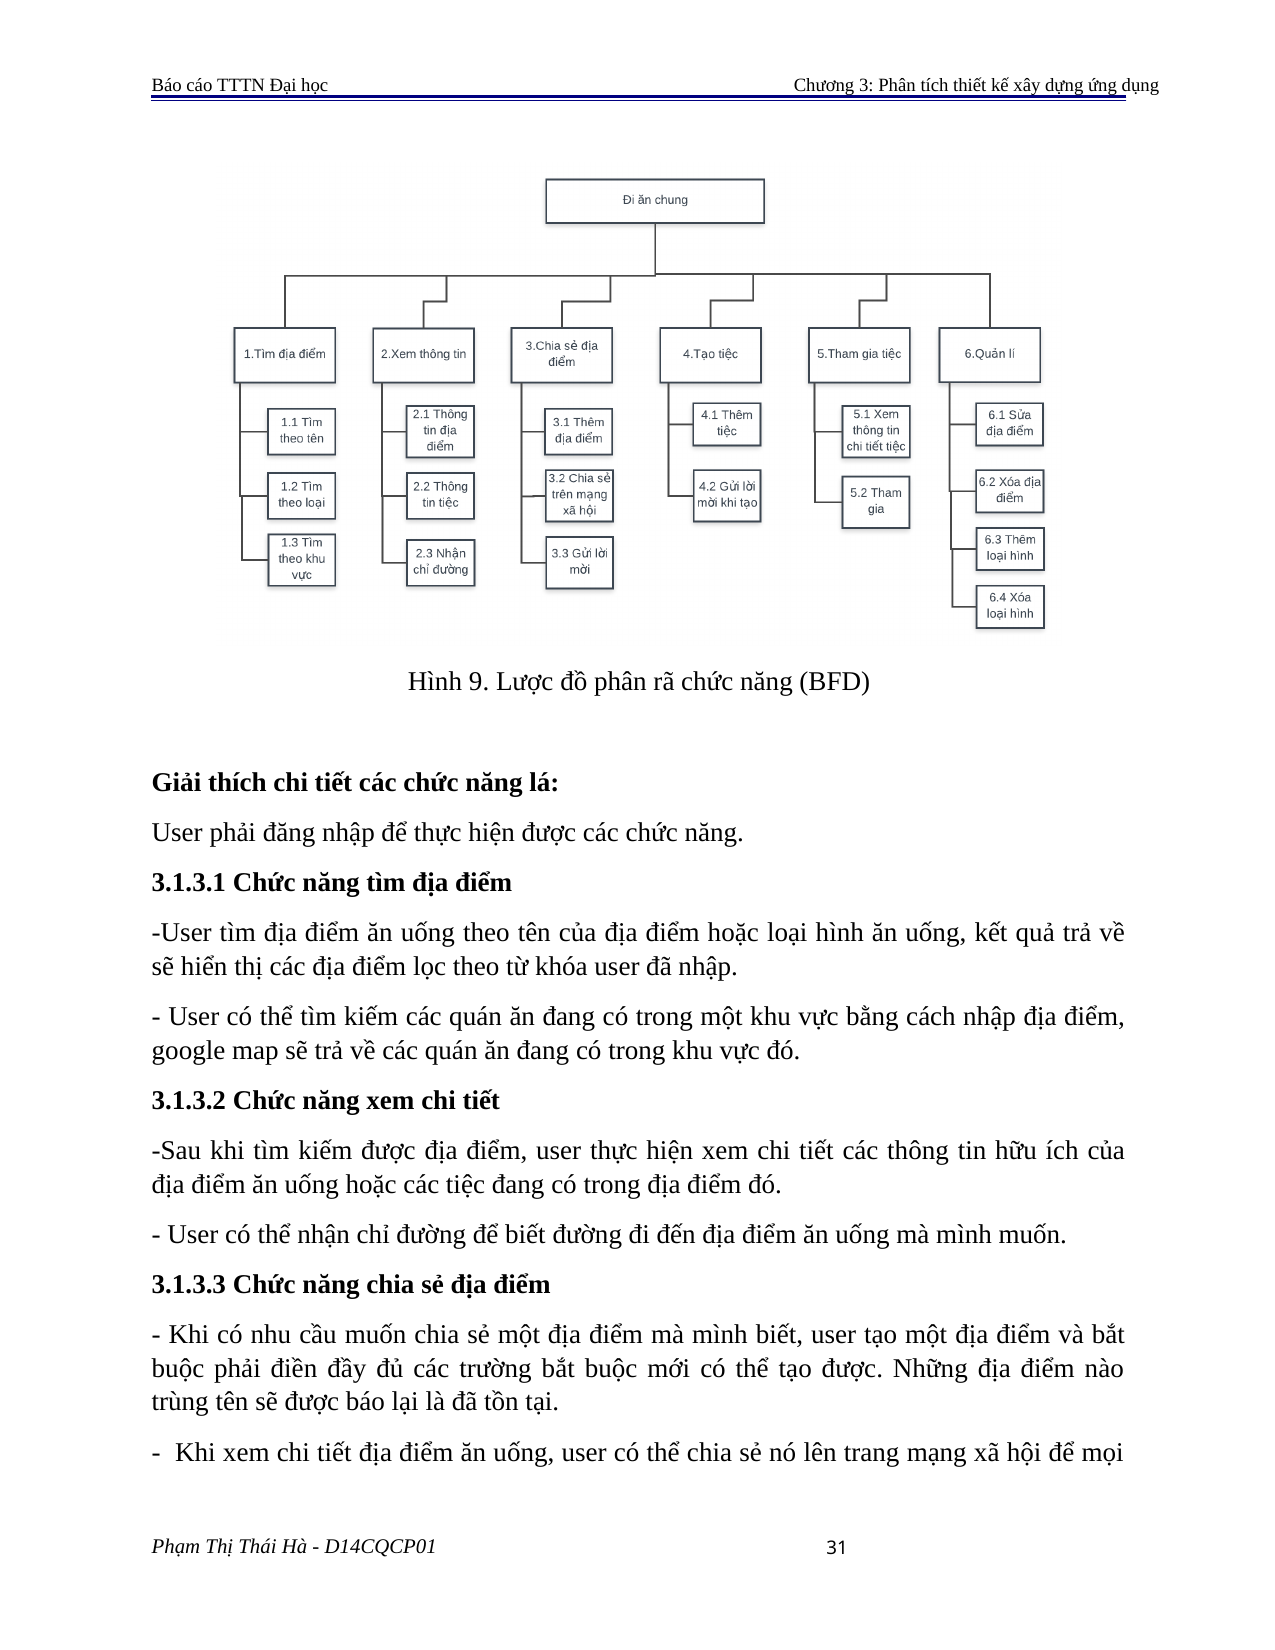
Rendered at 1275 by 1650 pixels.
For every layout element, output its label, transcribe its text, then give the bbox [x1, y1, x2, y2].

text - Khi có nhu cầu muốn chia sẻ một địa điểm mà mình biết, user tạo một địa điểm và bắt buộc phải điền đầy đủ các trường bắt buộc mới có thể tạo được. Những địa điểm nào trùng tên sẽ được báo lại là đã tồn tại. [151, 1318, 1126, 1417]
text 3.1.3.2 Chức năng xem chi tiết [151, 1084, 1126, 1115]
picture [216, 162, 1062, 646]
text - User có thể tìm kiếm các quán ăn đang có trong một khu vực bằng cách nhập địa điểm, google map sẽ trả về các quán ăn đang có trong khu vực đó. [151, 1000, 1126, 1065]
text User phải đăng nhập để thực hiện được các chức năng. [151, 816, 1126, 847]
text - User có thể nhận chỉ đường để biết đường đi đến địa điểm ăn uống mà mình muốn. [151, 1218, 1126, 1249]
text -Sau khi tìm kiếm được địa điểm, user thực hiện xem chi tiết các thông tin hữu ích của địa điểm ăn uống hoặc các tiệc đang có trong địa điểm đó. [151, 1134, 1126, 1199]
text 3.1.3.1 Chức năng tìm địa điểm [151, 866, 1126, 897]
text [151, 1436, 1126, 1467]
text 3.1.3.3 Chức năng chia sẻ địa điểm [151, 1268, 1126, 1299]
text Hình 9. Lược đồ phân rã chức năng (BFD) [151, 665, 1126, 697]
text Giải thích chi tiết các chức năng lá: [151, 766, 1126, 797]
text -User tìm địa điểm ăn uống theo tên của địa điểm hoặc loại hình ăn uống, kết quả trả về sẽ hiển thị các địa điểm lọc theo từ khóa user đã nhập. [151, 916, 1126, 981]
